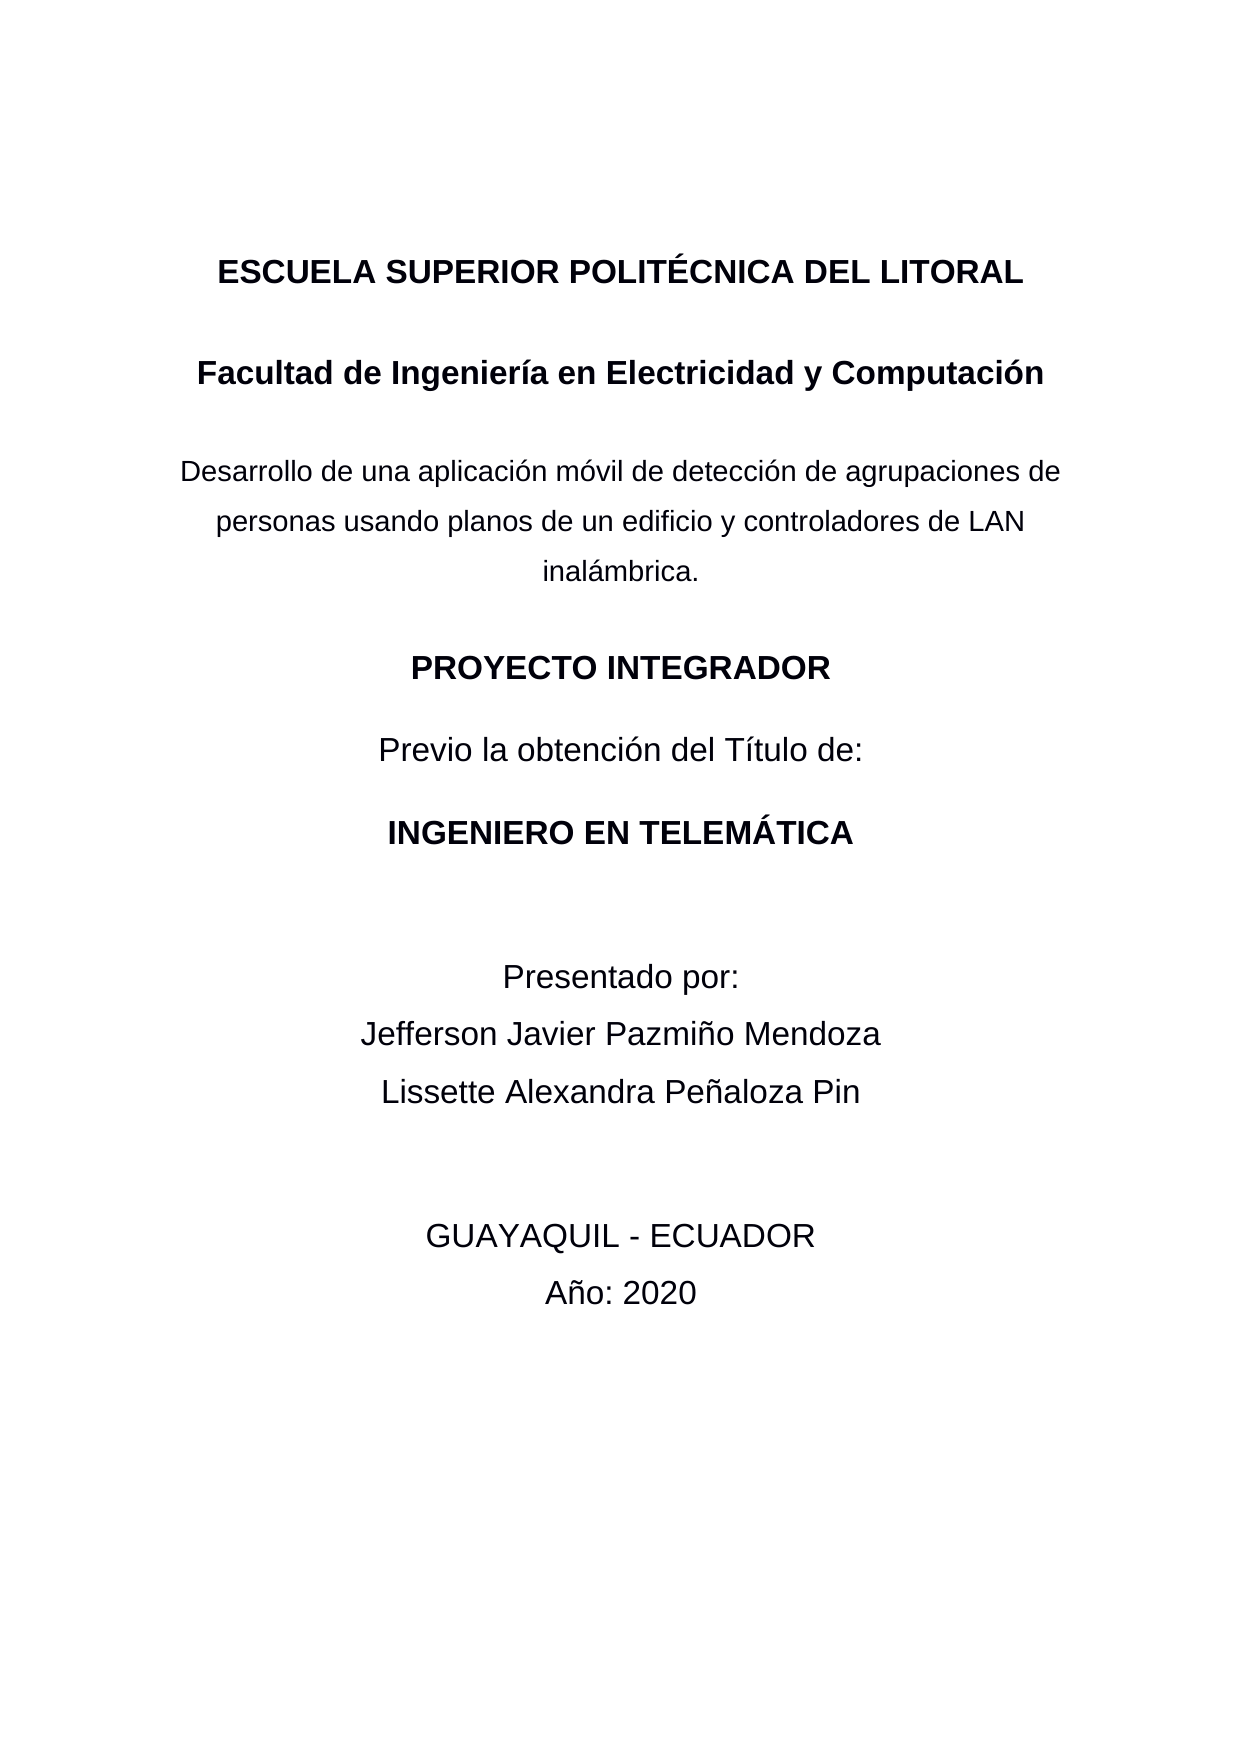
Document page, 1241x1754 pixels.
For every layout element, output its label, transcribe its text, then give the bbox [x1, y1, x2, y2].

text Desarrollo de una aplicación móvil de detección de agrupaciones de personas usando planos de un edificio y controladores de LAN inalámbrica. [145, 454, 1096, 588]
text INGENIERO EN TELEMÁTICA [145, 813, 1096, 851]
text Año: 2020 [145, 1273, 1096, 1312]
text Presentado por: [145, 957, 1096, 995]
text Lissette Alexandra Peñaloza Pin [145, 1072, 1096, 1110]
text ESCUELA SUPERIOR POLITÉCNICA DEL LITORAL [145, 252, 1096, 291]
text GUAYAQUIL - ECUADOR [145, 1216, 1096, 1254]
text Jefferson Javier Pazmiño Mendoza [145, 1014, 1096, 1053]
text Previo la obtención del Título de: [145, 730, 1096, 769]
text Facultad de Ingeniería en Electricidad y Computación [145, 353, 1096, 391]
text PROYECTO INTEGRADOR [145, 648, 1096, 686]
